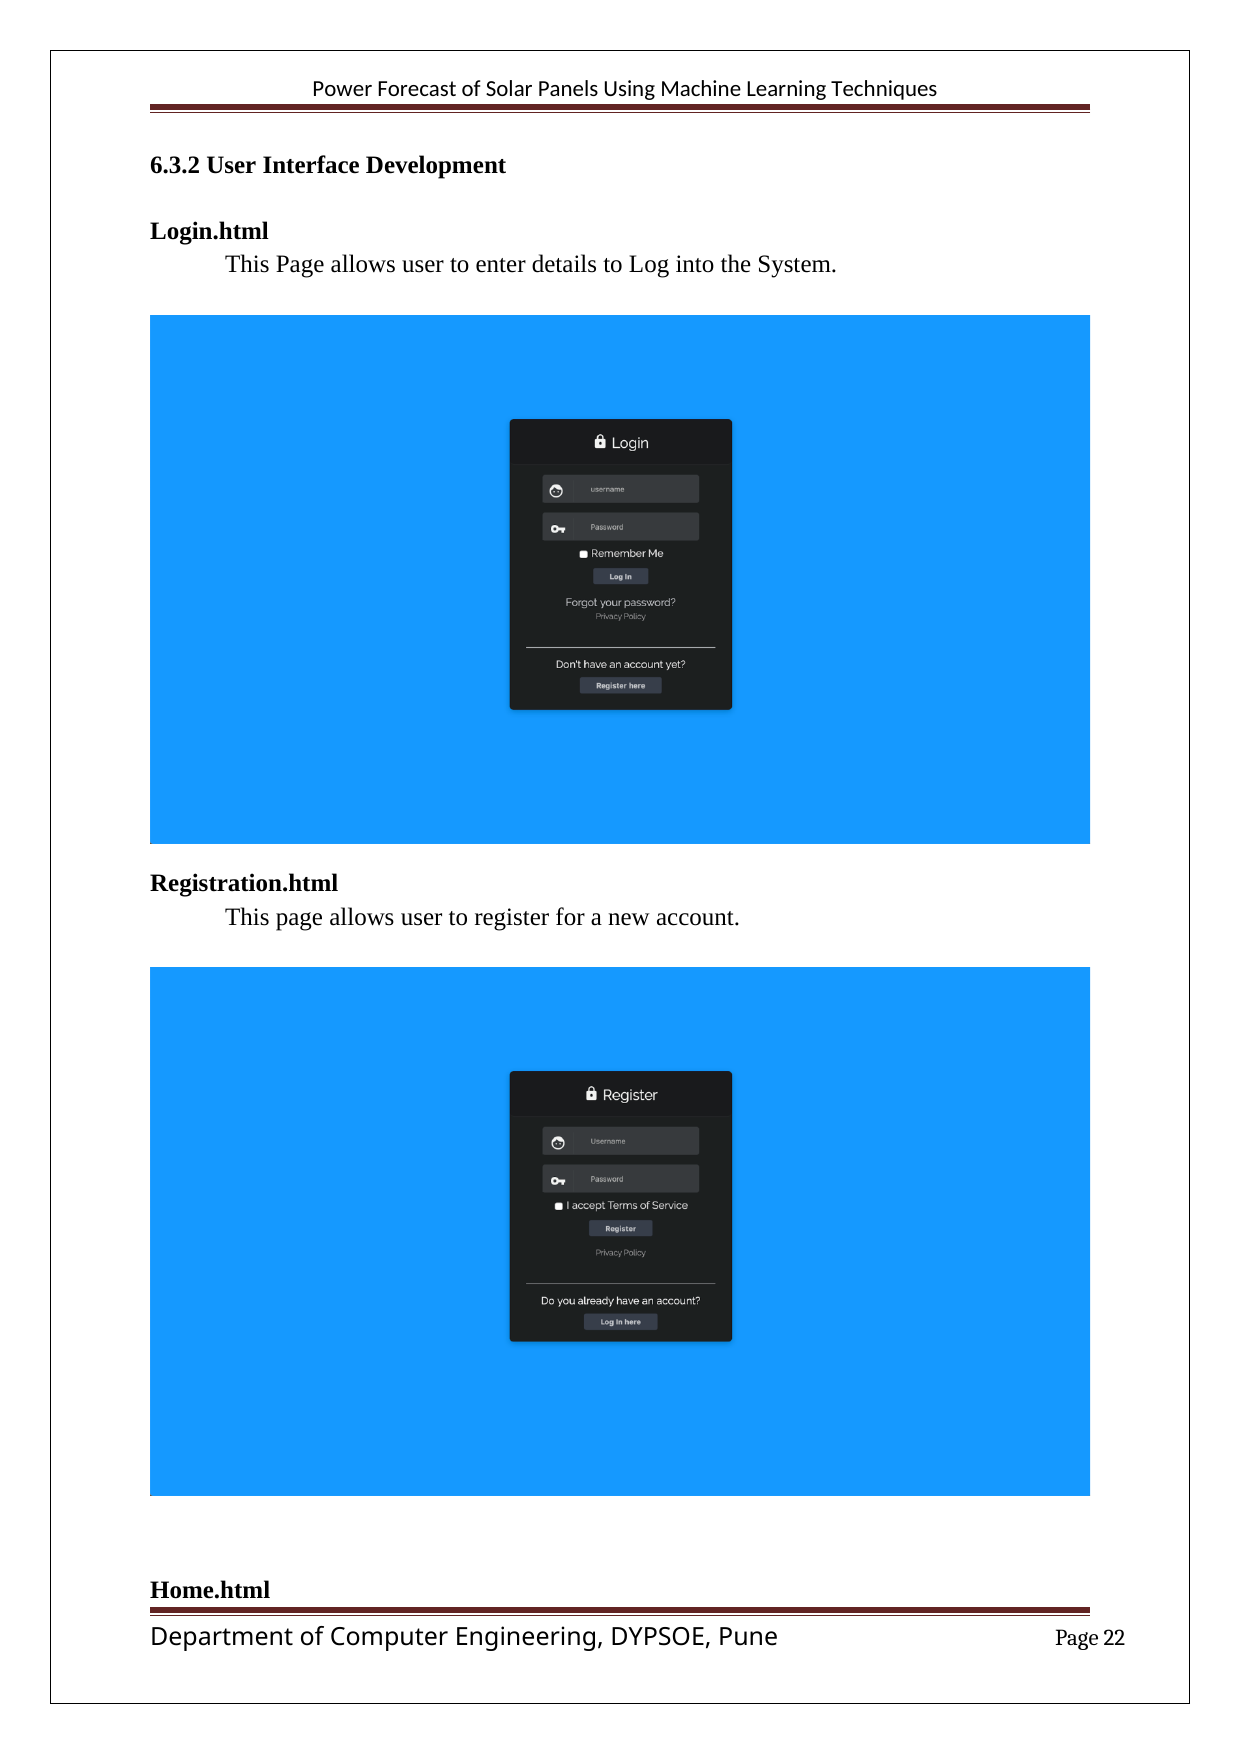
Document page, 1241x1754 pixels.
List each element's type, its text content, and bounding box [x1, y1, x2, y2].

text This Page allows user to enter details to Log into the System. [150, 249, 1090, 278]
text This page allows user to register for a new account. [150, 902, 1090, 930]
text 6.3.2 User Interface Development [150, 150, 1090, 179]
text Registration.html [150, 868, 1090, 897]
text Home.html [150, 1575, 1090, 1604]
text Login.html [150, 216, 1090, 245]
picture [150, 967, 1091, 1496]
picture [150, 315, 1091, 844]
